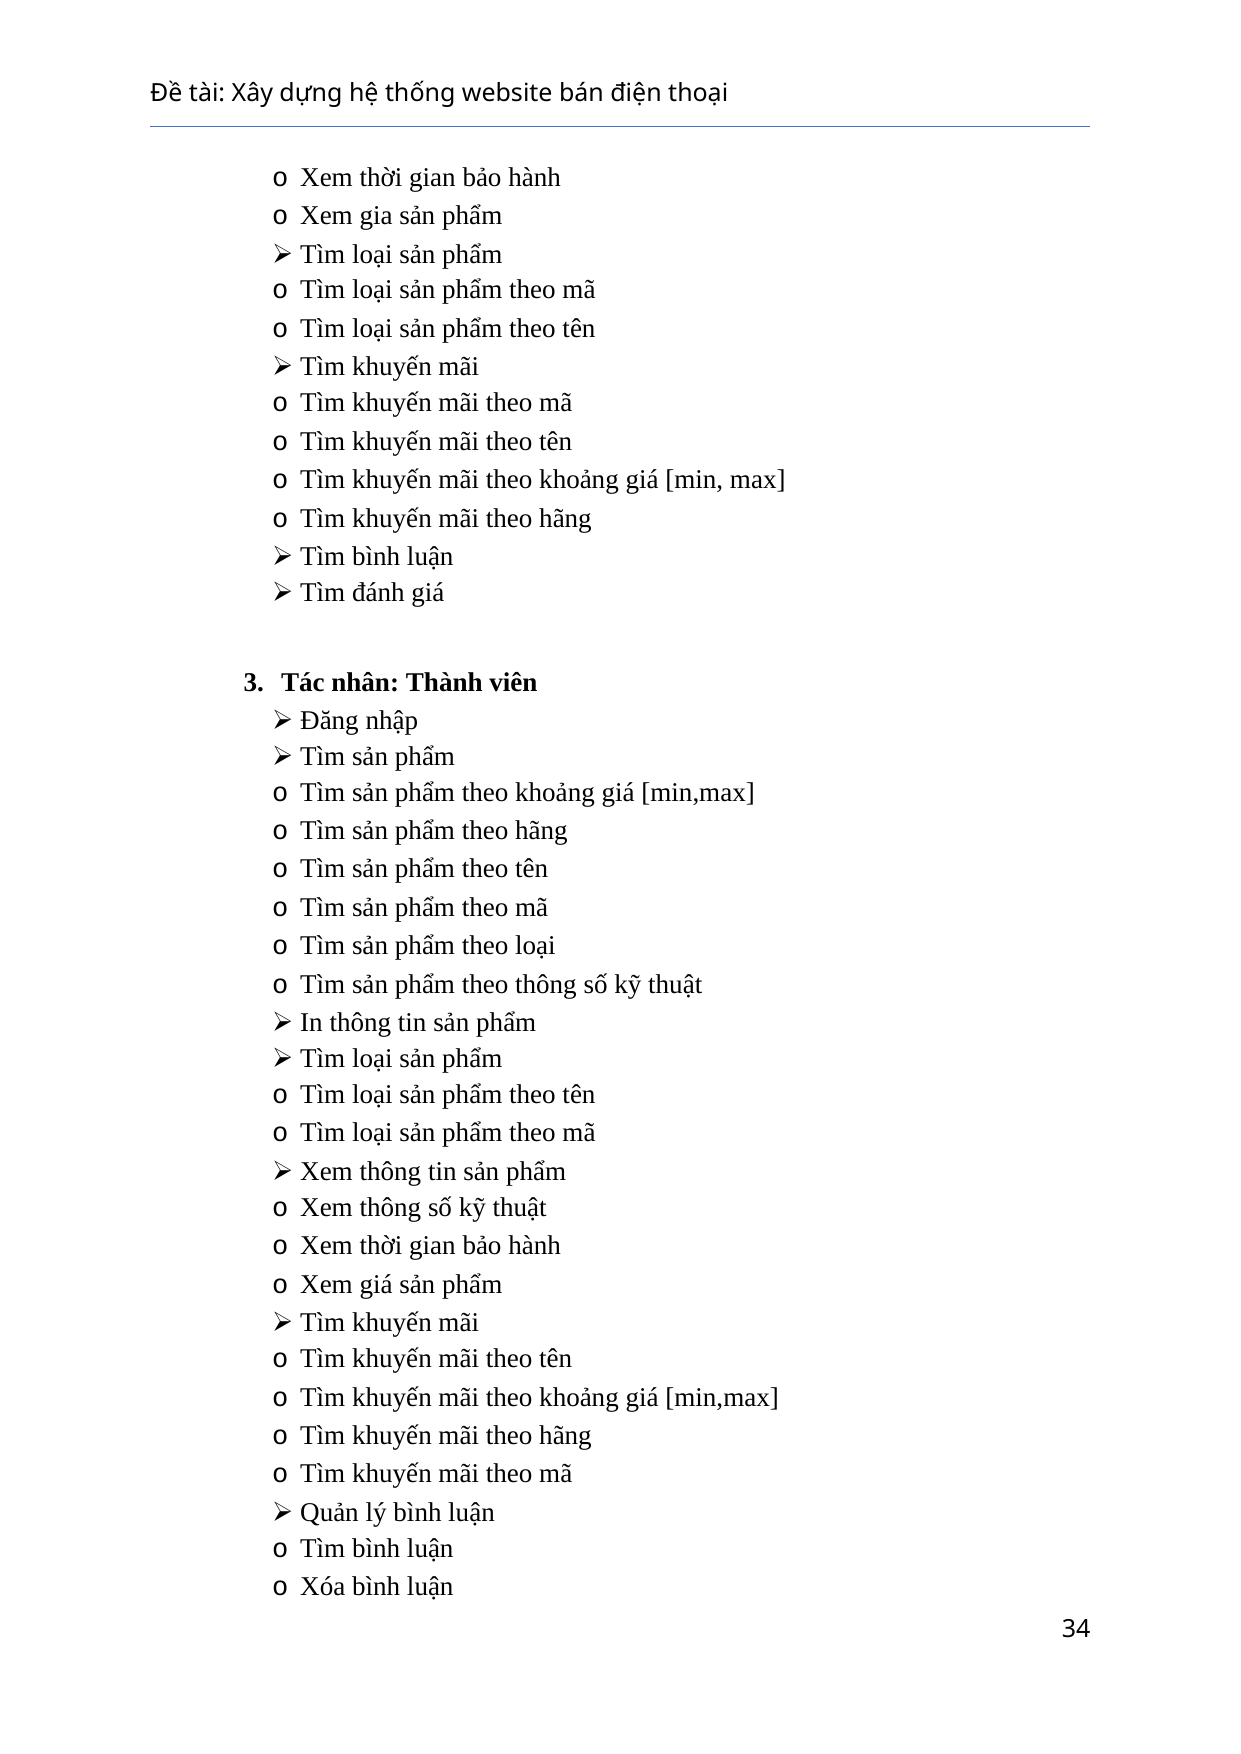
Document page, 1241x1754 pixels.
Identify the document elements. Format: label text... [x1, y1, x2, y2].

list Tìm sản phẩm theo thông số kỹ thuật [225, 968, 1090, 1001]
list Tìm loại sản phẩm [225, 1042, 1090, 1073]
list Xem thông tin sản phẩm [225, 1155, 1090, 1186]
list Tìm sản phẩm theo hãng [225, 814, 1090, 847]
list Tìm khuyến mãi [225, 351, 1090, 382]
list Xem thời gian bảo hành [225, 161, 1090, 194]
list Tìm sản phẩm theo loại [225, 929, 1090, 963]
list Tìm sản phẩm [225, 740, 1090, 771]
list Tìm sản phẩm theo khoảng giá [min,max] [225, 776, 1090, 809]
list Tìm khuyến mãi theo hãng [225, 1419, 1090, 1452]
list Tìm khuyến mãi [225, 1306, 1090, 1337]
list Tác nhân: Thành viên [243, 666, 1039, 698]
list Tìm khuyến mãi theo hãng [225, 502, 1090, 535]
list Tìm loại sản phẩm theo mã [225, 274, 1090, 307]
list Xóa bình luận [225, 1570, 1090, 1604]
list Tìm khuyến mãi theo khoảng giá [min,max] [225, 1381, 1090, 1414]
list Tìm bình luận [225, 1532, 1090, 1565]
list Tìm khuyến mãi theo mã [225, 1457, 1090, 1491]
list Xem giá sản phẩm [225, 1268, 1090, 1301]
list In thông tin sản phẩm [225, 1006, 1090, 1037]
list Xem gia sản phẩm [225, 199, 1090, 233]
list Tìm loại sản phẩm theo tên [225, 312, 1090, 346]
list Tìm khuyến mãi theo tên [225, 425, 1090, 458]
list Đăng nhập [225, 704, 1090, 735]
list Xem thông số kỹ thuật [225, 1191, 1090, 1224]
list Tìm khuyến mãi theo mã [225, 386, 1090, 420]
list Tìm sản phẩm theo mã [225, 891, 1090, 924]
list Tìm đánh giá [225, 576, 1090, 607]
list Tìm loại sản phẩm theo tên [225, 1078, 1090, 1112]
list Tìm sản phẩm theo tên [225, 852, 1090, 886]
list Tìm loại sản phẩm [225, 238, 1090, 269]
list Tìm bình luận [225, 540, 1090, 571]
list Tìm khuyến mãi theo tên [225, 1342, 1090, 1376]
list Quản lý bình luận [225, 1496, 1090, 1527]
list Tìm khuyến mãi theo khoảng giá [min, max] [225, 463, 1090, 497]
list Xem thời gian bảo hành [225, 1229, 1090, 1263]
list Tìm loại sản phẩm theo mã [225, 1117, 1090, 1150]
